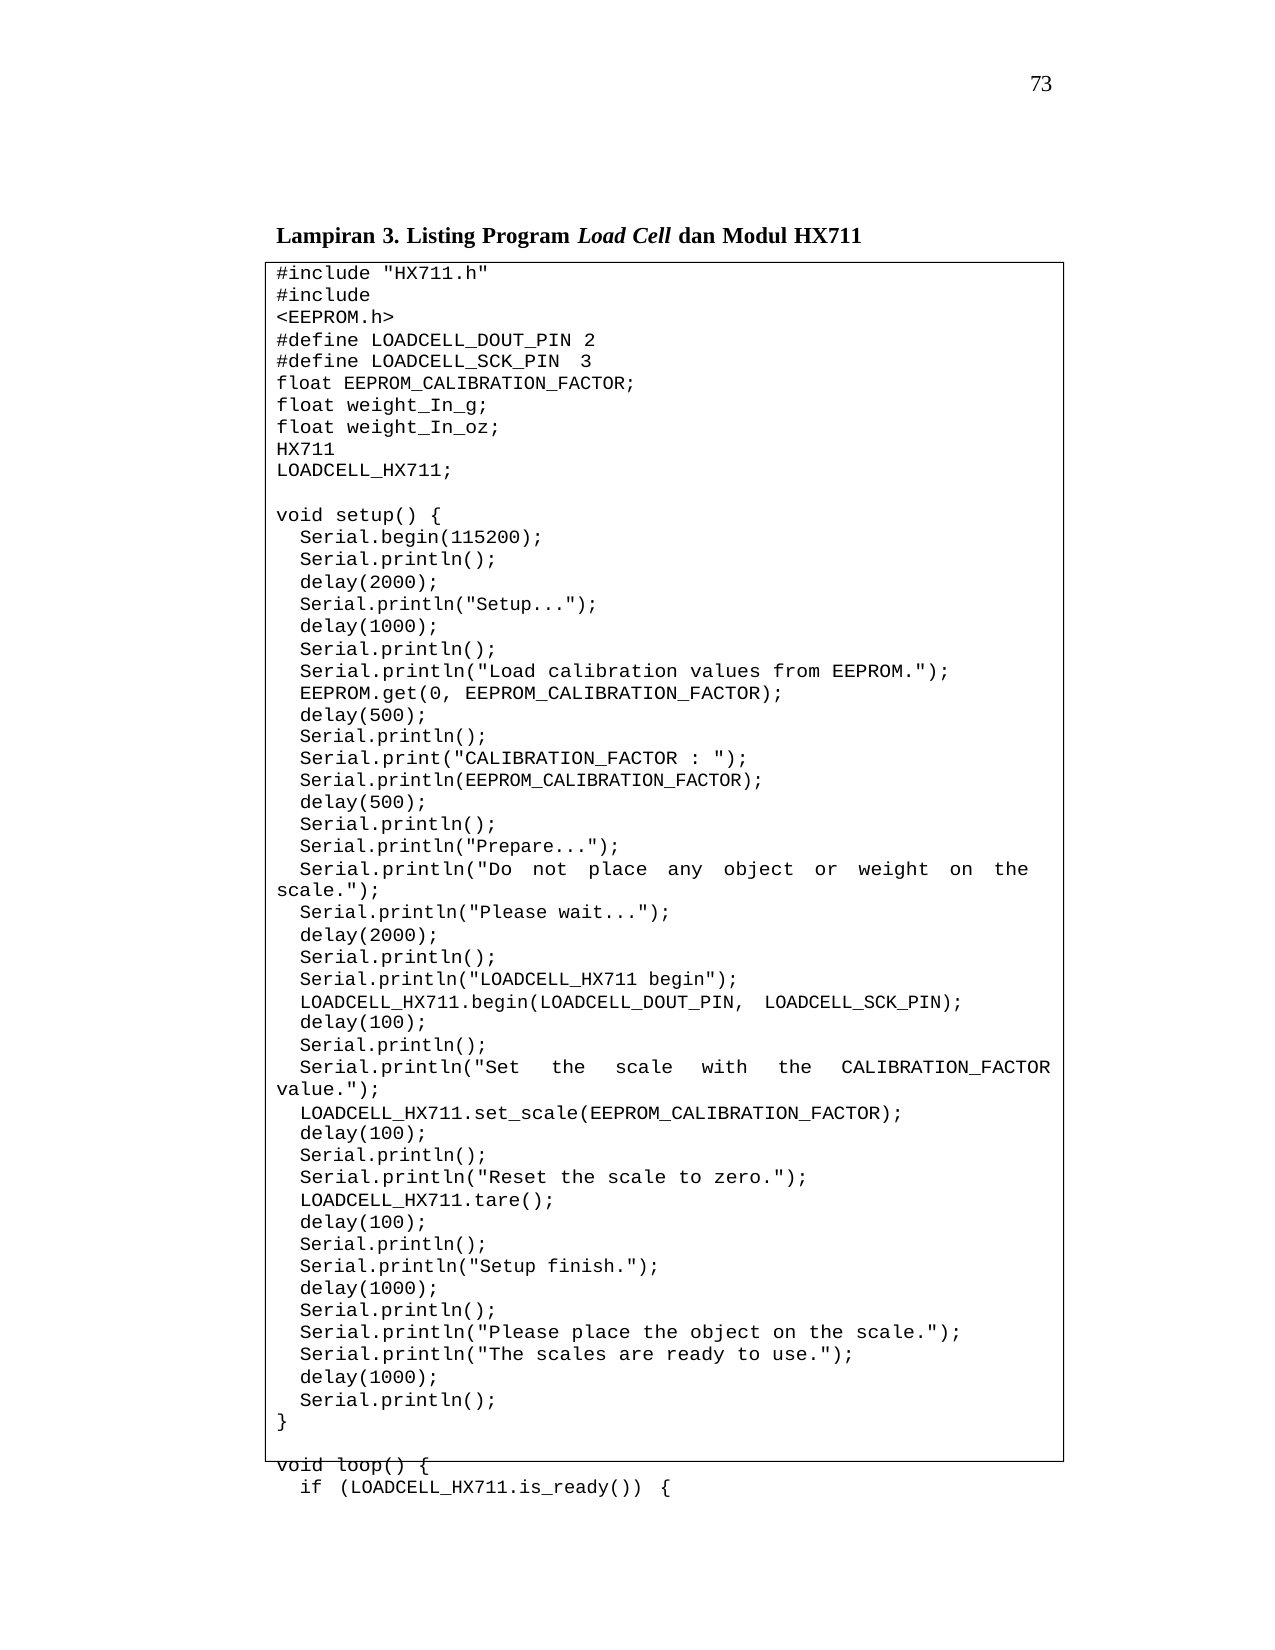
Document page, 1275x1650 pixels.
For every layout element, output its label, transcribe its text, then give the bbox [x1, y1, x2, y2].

text Serial.println(); Serial.println("Prepare..."); [299, 815, 774, 858]
text float weight_In_g; float weight_In_oz; HX711 LOADCELL_HX711; [276, 396, 523, 482]
text Serial.println("Do not place any object or weight on the scale."); [276, 859, 1087, 902]
text #include "HX711.h" #include <EEPROM.h> [276, 264, 499, 329]
text #define LOADCELL_SCK_PIN 3 float EEPROM_CALIBRATION_FACTOR; [276, 352, 648, 395]
text Serial.println("Load calibration values from EEPROM."); EEPROM.get(0, EEPROM_CALIBRATION_FACTOR); [299, 662, 1087, 705]
text LOADCELL_HX711.begin(LOADCELL_DOUT_PIN, LOADCELL_SCK_PIN); [299, 992, 1087, 1013]
text #define LOADCELL_DOUT_PIN 2 [276, 329, 1087, 350]
text Serial.println(); Serial.println("LOADCELL_HX711 begin"); [299, 948, 774, 991]
text Serial.println("Setup finish."); delay(1000); [299, 1257, 774, 1300]
text Serial.println("Set the scale with the CALIBRATION_FACTOR value."); [276, 1058, 1053, 1101]
text Serial.print("CALIBRATION_FACTOR : "); Serial.println(EEPROM_CALIBRATION_FACTOR); delay(500); [299, 749, 843, 814]
text Serial.println(); [299, 1301, 1087, 1322]
text delay(100); Serial.println(); [299, 1213, 499, 1256]
text Serial.println("Please wait..."); delay(2000); [299, 903, 774, 947]
text Serial.println("Reset the scale to zero."); LOADCELL_HX711.tare(); [299, 1168, 843, 1212]
text if (LOADCELL_HX711.is_ready()) { [299, 1478, 1087, 1499]
text Serial.println(); [299, 1390, 1087, 1411]
text LOADCELL_HX711.set_scale(EEPROM_CALIBRATION_FACTOR); [299, 1102, 1087, 1123]
subtitle Lampiran 3. Listing Program Load Cell dan Modul HX711 [276, 222, 1087, 248]
text void setup() { Serial.begin(115200); Serial.println(); delay(2000); Serial.println("Setup..."); delay(1000); Serial.println(); [276, 506, 634, 661]
text delay(500); Serial.println(); [299, 705, 499, 748]
text void loop() { [276, 1456, 1087, 1477]
text delay(100); Serial.println(); [299, 1123, 499, 1167]
text Serial.println("Please place the object on the scale."); Serial.println("The scales are ready to use."); delay(1000); [299, 1323, 992, 1389]
text } [276, 1412, 1087, 1433]
text delay(100); Serial.println(); [299, 1013, 499, 1057]
